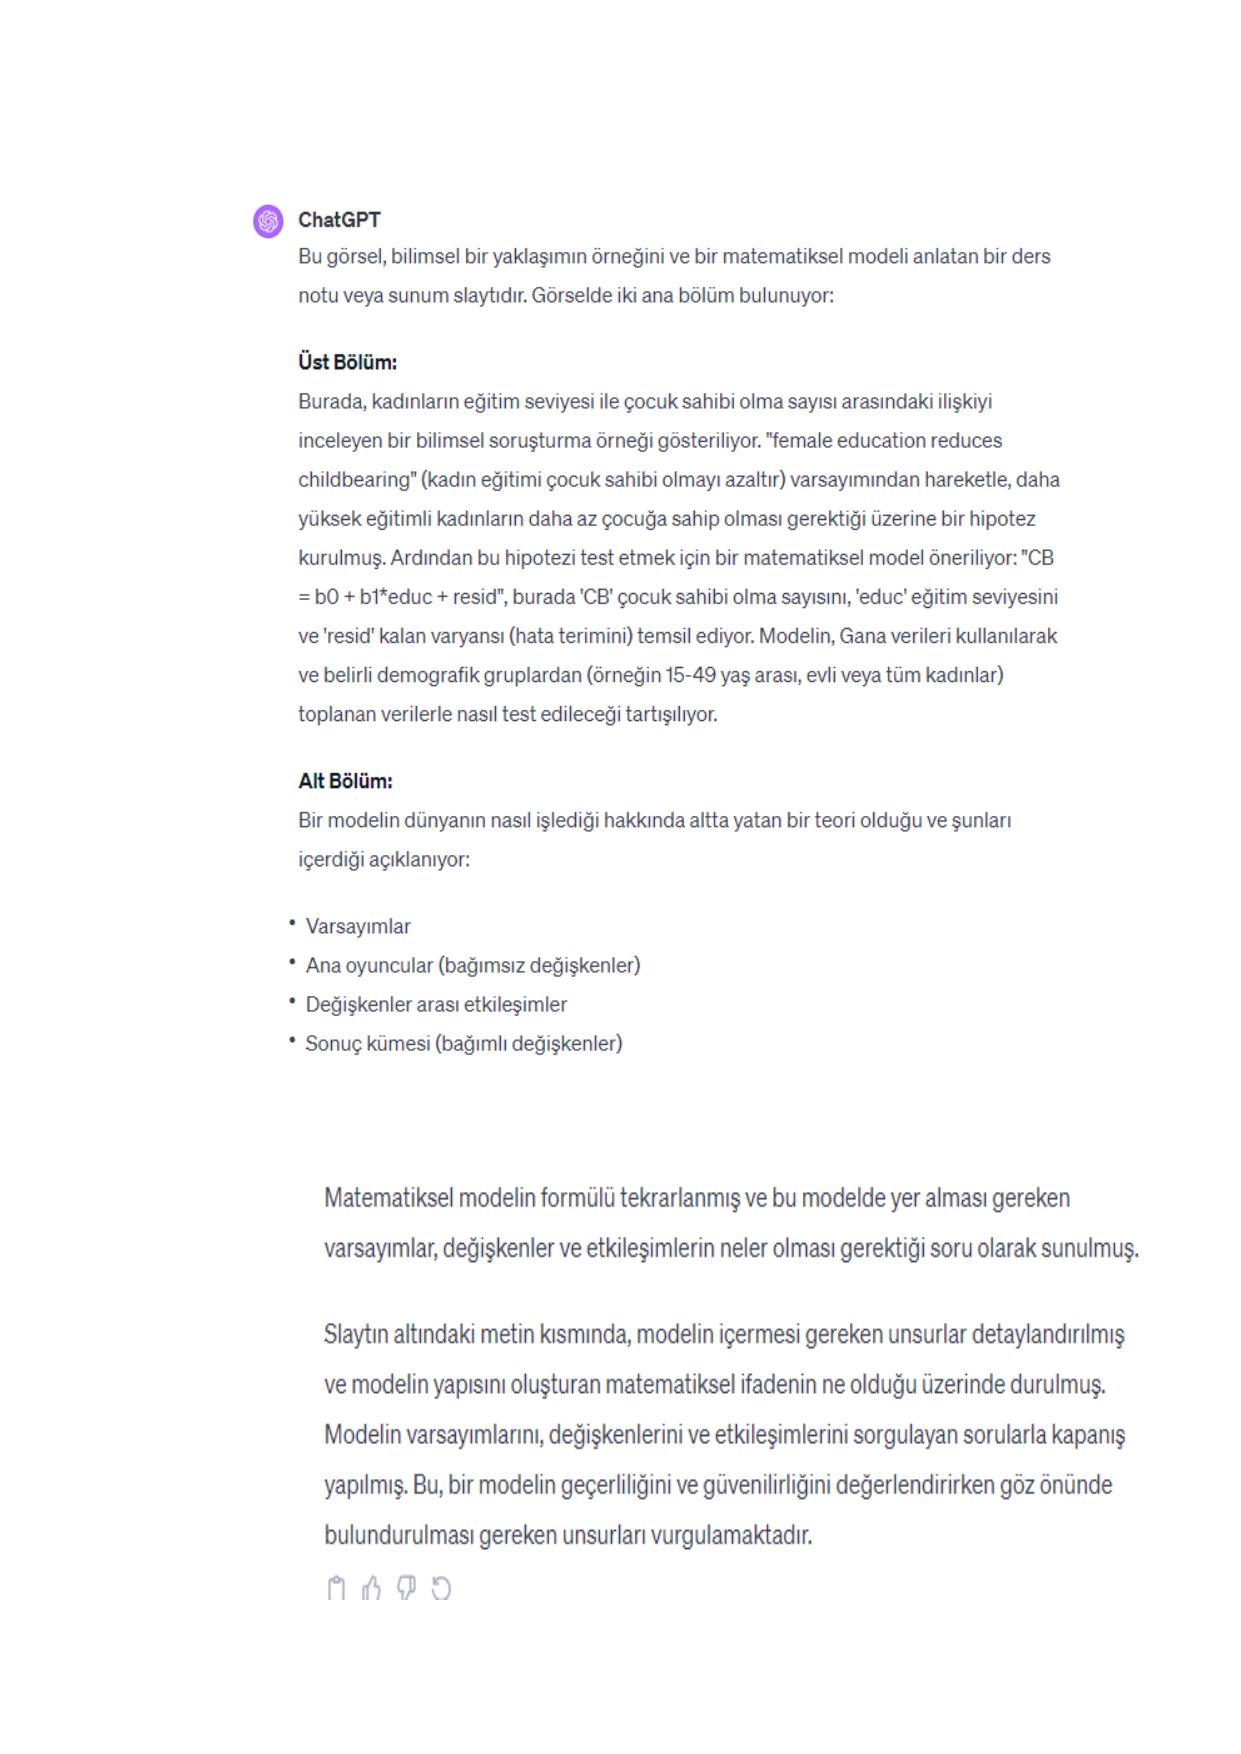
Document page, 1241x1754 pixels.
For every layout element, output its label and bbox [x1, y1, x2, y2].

picture [221, 1148, 1157, 1600]
picture [147, 177, 1092, 1083]
